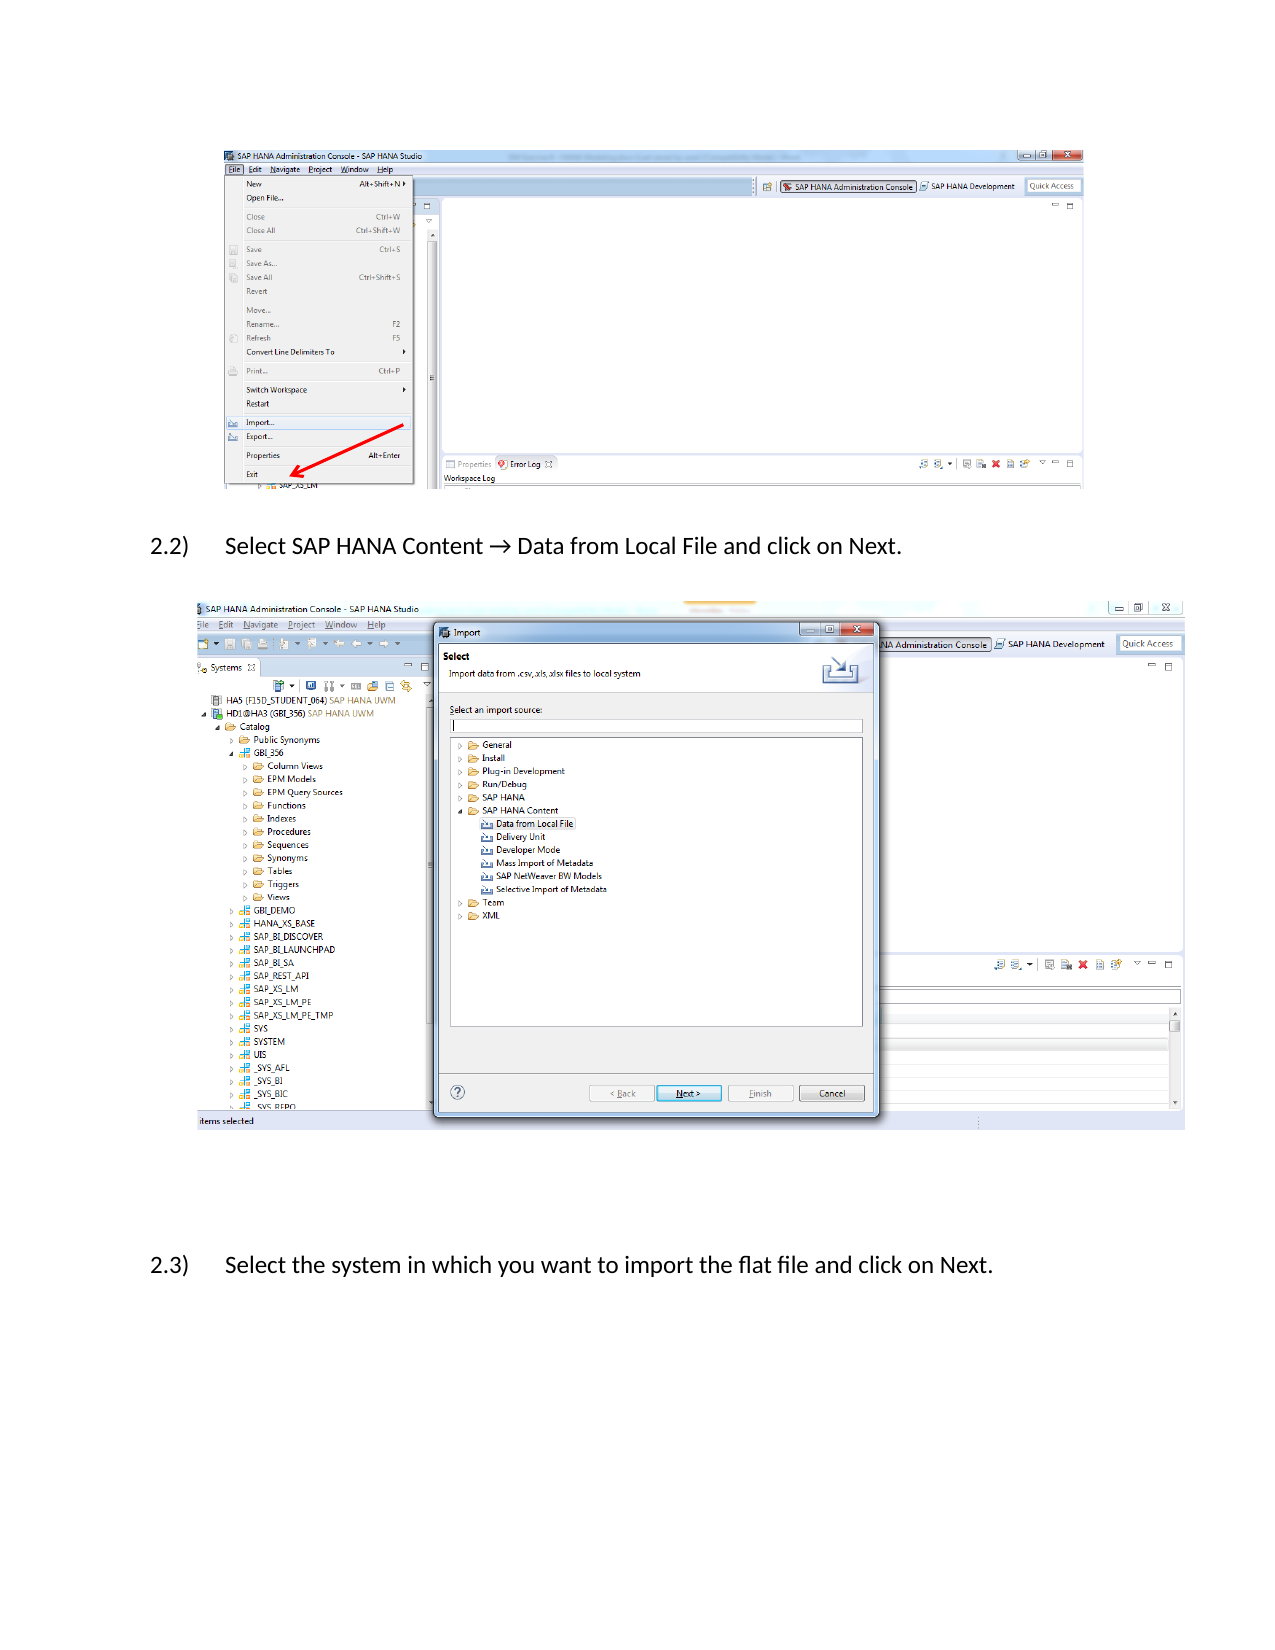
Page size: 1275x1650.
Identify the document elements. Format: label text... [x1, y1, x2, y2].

picture [197, 601, 1185, 1130]
list Select the system in which you want to import the flat file and click on Next. [150, 1249, 1125, 1279]
picture [224, 150, 1084, 489]
list Select SAP HANA Content → Data from Local File and click on Next. [150, 530, 1125, 561]
